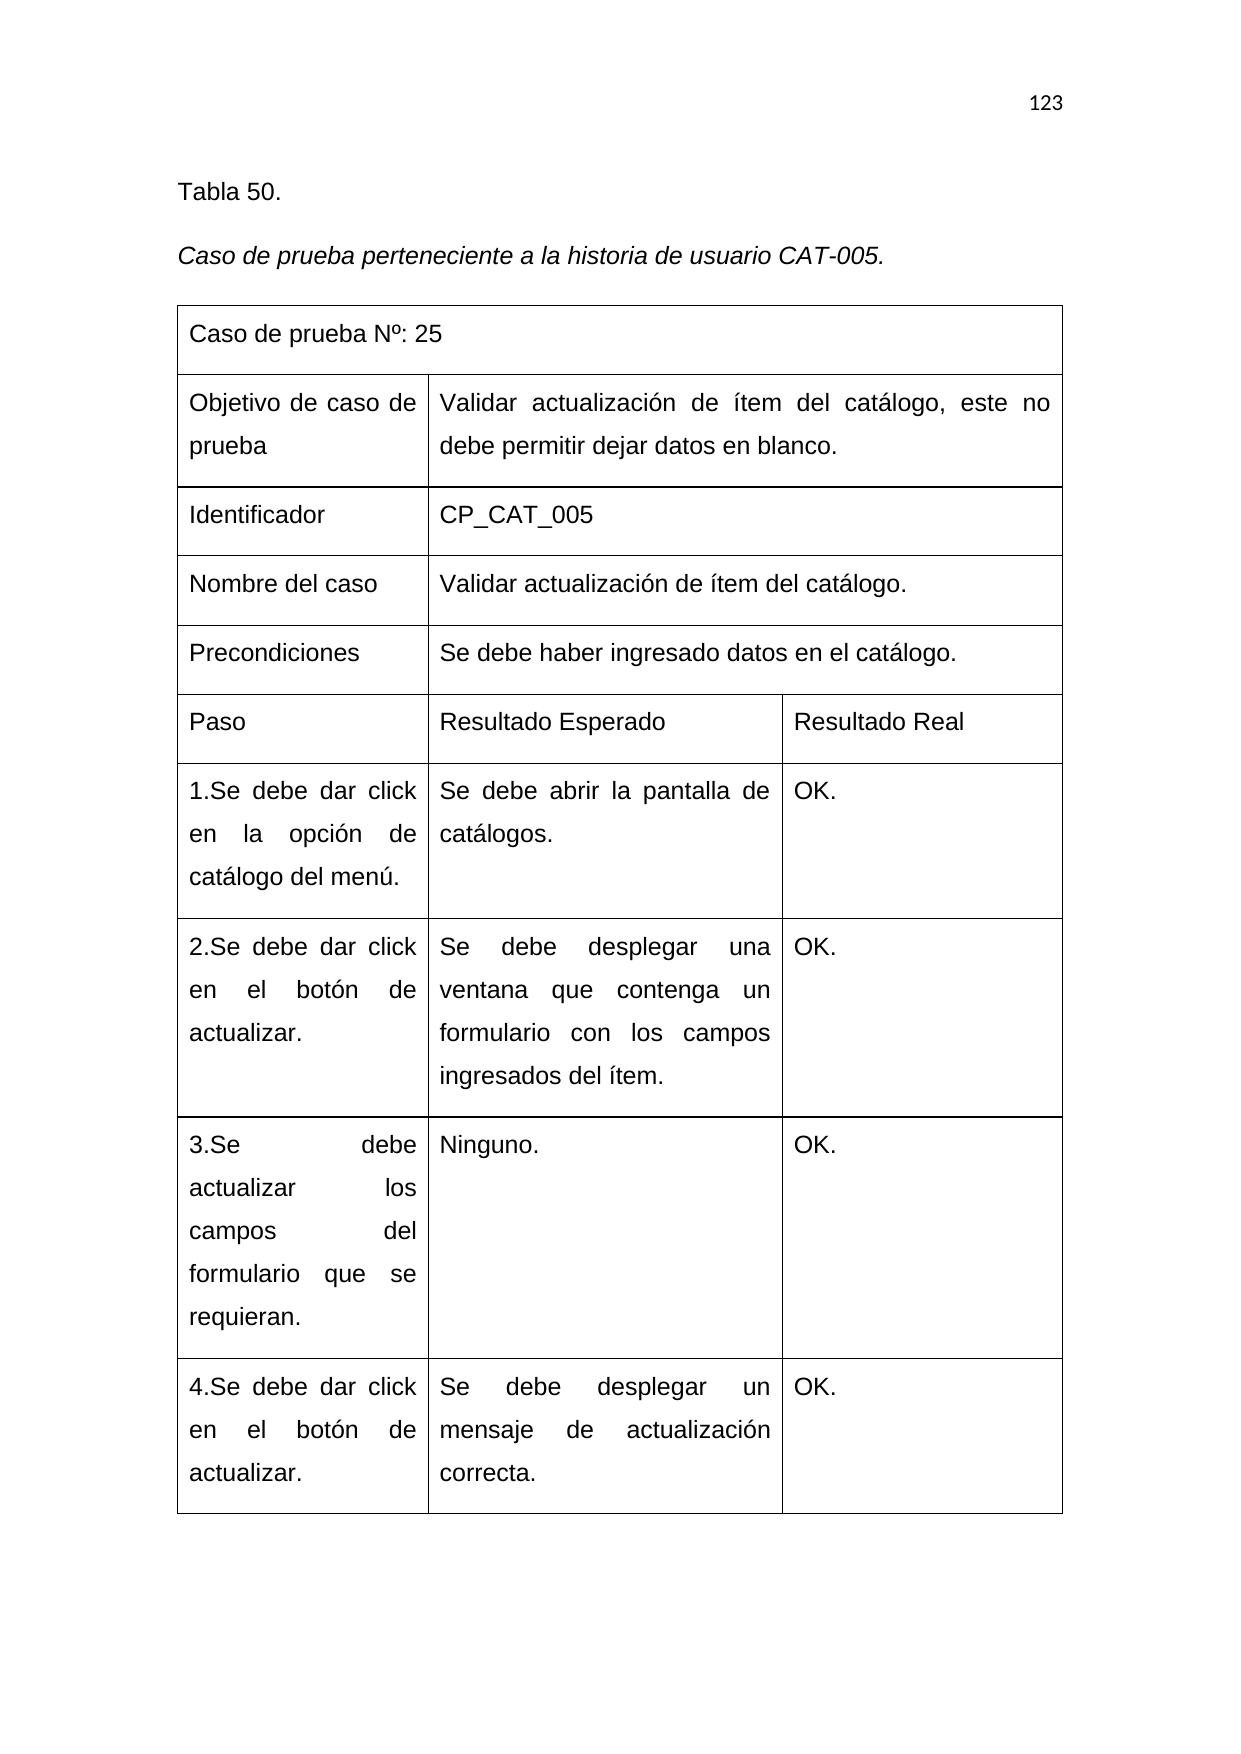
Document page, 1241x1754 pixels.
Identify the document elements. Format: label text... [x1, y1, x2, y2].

table_cell Resultado Esperado [429, 695, 782, 763]
table_cell Paso [178, 695, 428, 763]
table_cell OK. [783, 1359, 1062, 1513]
table_cell Validar actualización de ítem del catálogo. [429, 556, 1062, 624]
table_cell OK. [783, 1118, 1062, 1358]
table_cell 4.Se debe dar click en el botón de actualizar. [178, 1359, 428, 1513]
table_cell Objetivo de caso de prueba [178, 375, 428, 486]
table_cell 3.Se debe actualizar los campos del formulario que se requieran. [178, 1118, 428, 1358]
table_cell Se debe desplegar un mensaje de actualización correcta. [429, 1359, 782, 1513]
table_cell Identificador [178, 488, 428, 555]
table_cell Resultado Real [783, 695, 1062, 763]
table_cell Se debe abrir la pantalla de catálogos. [429, 764, 782, 918]
table_cell Ninguno. [429, 1118, 782, 1358]
table_cell CP_CAT_005 [429, 488, 1062, 555]
table_cell 2.Se debe dar click en el botón de actualizar. [178, 919, 428, 1116]
table_cell Se debe desplegar una ventana que contenga un formulario con los campos ingresados del ítem. [429, 919, 782, 1116]
text Caso de prueba perteneciente a la historia de usuario CAT-005. [177, 241, 1063, 270]
table_cell OK. [783, 919, 1062, 1116]
table_cell Precondiciones [178, 626, 428, 693]
table_header Caso de prueba Nº: 25 [178, 306, 1062, 374]
text Tabla 50. [177, 177, 1063, 206]
table_cell 1.Se debe dar click en la opción de catálogo del menú. [178, 764, 428, 918]
table_cell OK. [783, 764, 1062, 918]
table_cell Nombre del caso [178, 556, 428, 624]
table_cell Se debe haber ingresado datos en el catálogo. [429, 626, 1062, 693]
table_cell Validar actualización de ítem del catálogo, este no debe permitir dejar datos en blanco. [429, 375, 1062, 486]
